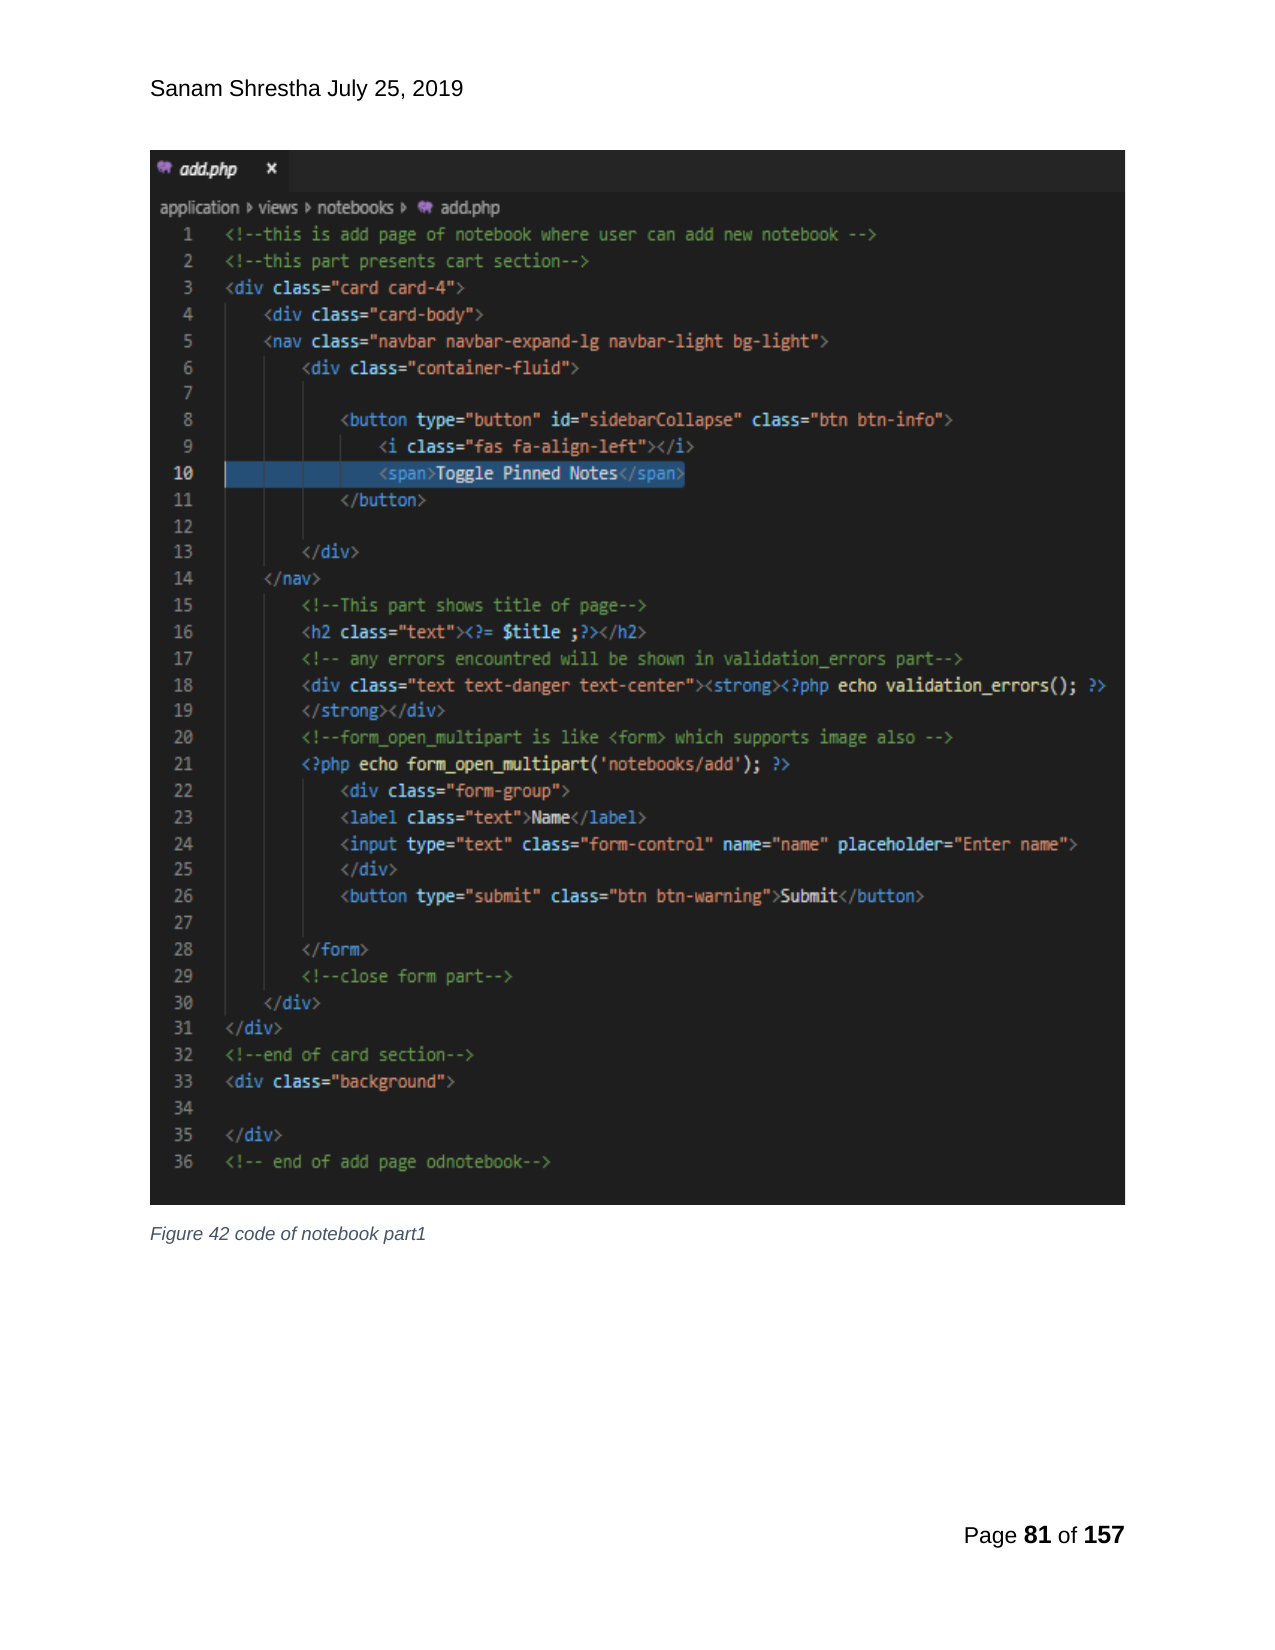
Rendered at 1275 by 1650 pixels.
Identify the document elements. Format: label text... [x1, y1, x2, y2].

picture [150, 150, 1125, 1205]
